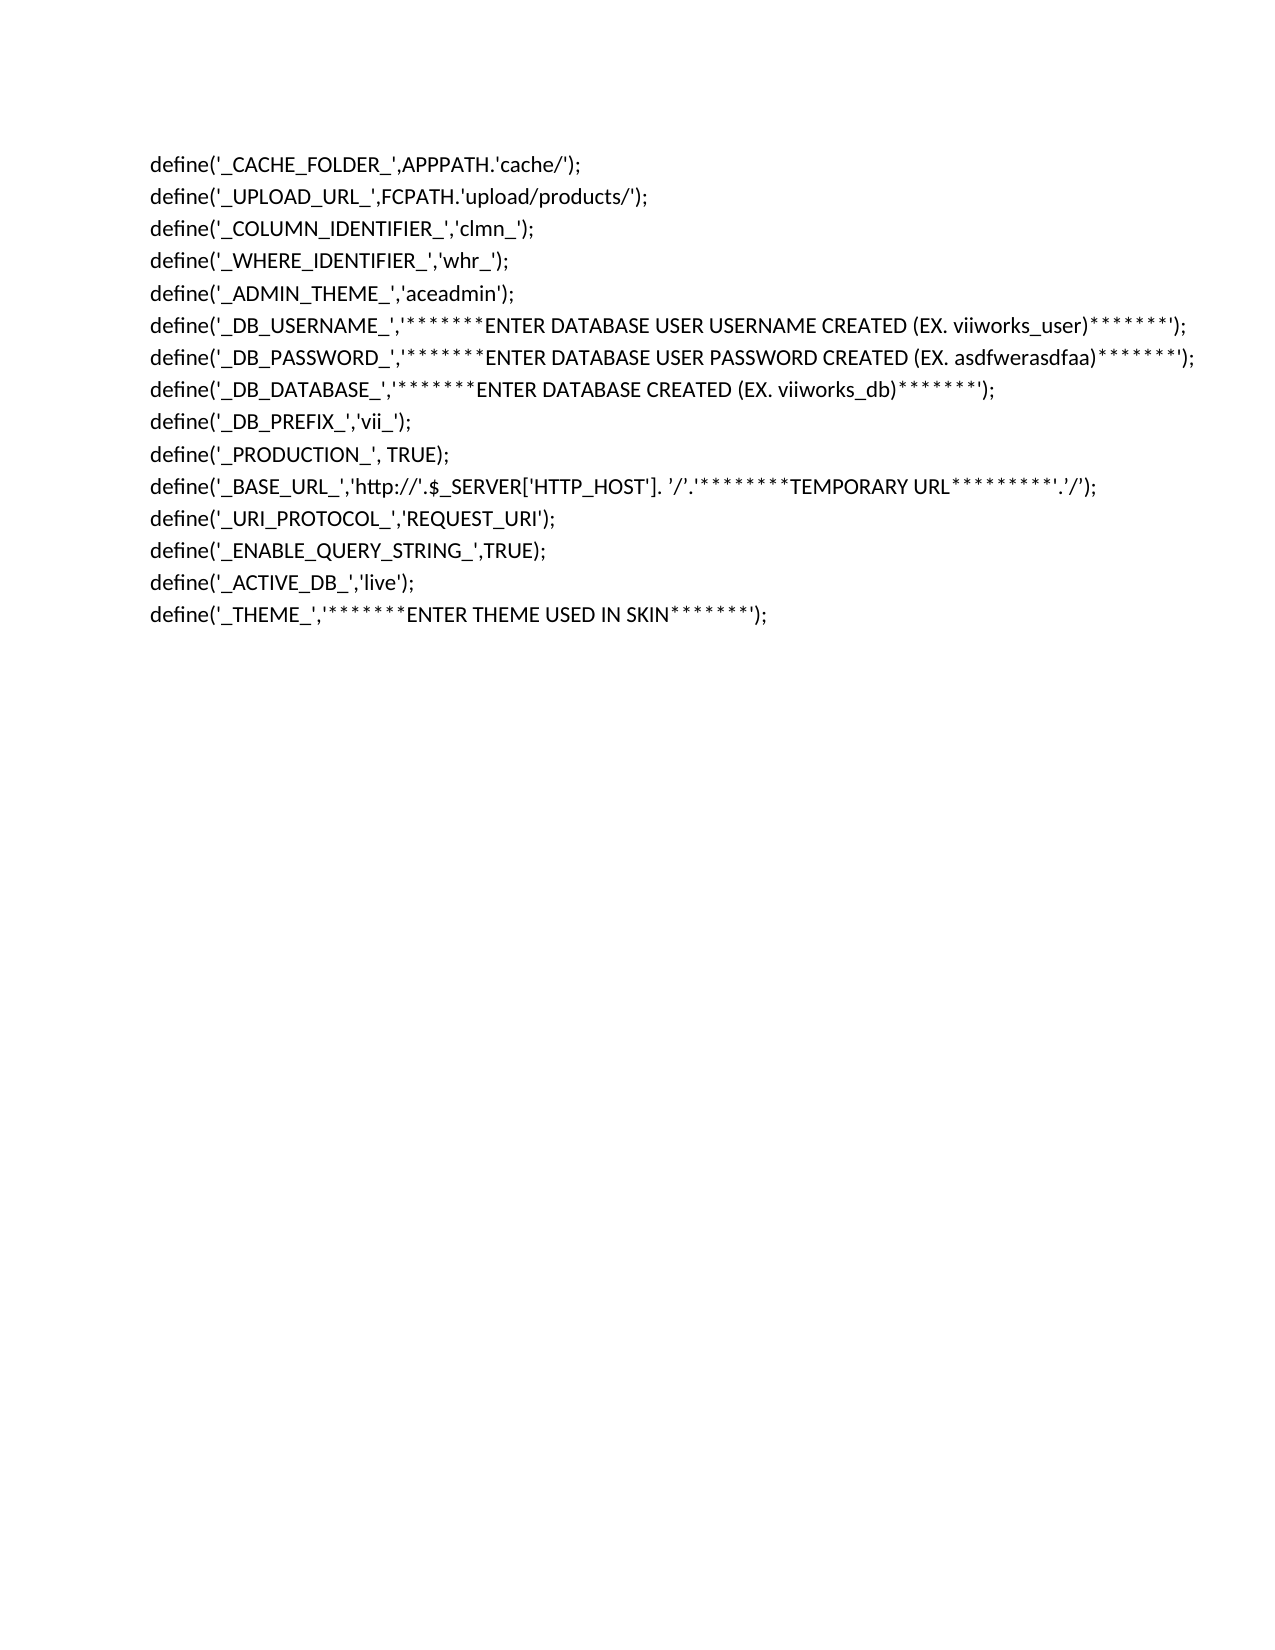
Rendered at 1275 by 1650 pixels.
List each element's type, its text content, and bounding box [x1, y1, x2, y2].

text define('_BASE_URL_','http://'.$_SERVER['HTTP_HOST']. ’/’.'********TEMPORARY URL*********'.’/’); define('_URI_PROTOCOL_','REQUEST_URI'); [75, 472, 1200, 532]
text define('_THEME_','*******ENTER THEME USED IN SKIN*******'); [75, 601, 1200, 629]
text define('_DB_PASSWORD_','*******ENTER DATABASE USER PASSWORD CREATED (EX. asdfwerasdfaa)*******'); [75, 343, 1200, 371]
text define('_DB_DATABASE_','*******ENTER DATABASE CREATED (EX. viiworks_db)*******'); [75, 375, 1200, 403]
text define('_ADMIN_THEME_','aceadmin'); [75, 279, 1200, 307]
text define('_UPLOAD_URL_',FCPATH.'upload/products/'); [75, 182, 1200, 210]
text define('_WHERE_IDENTIFIER_','whr_'); [75, 247, 1200, 274]
text define('_ENABLE_QUERY_STRING_',TRUE); [75, 536, 1200, 564]
text define('_COLUMN_IDENTIFIER_','clmn_'); [75, 214, 1200, 242]
text define('_ACTIVE_DB_','live'); [75, 568, 1200, 596]
text define('_DB_USERNAME_','*******ENTER DATABASE USER USERNAME CREATED (EX. viiworks_user)*******'); [75, 311, 1200, 339]
text define('_PRODUCTION_', TRUE); [75, 440, 1200, 468]
text define('_CACHE_FOLDER_',APPPATH.'cache/'); [75, 150, 1200, 178]
text define('_DB_PREFIX_','vii_'); [75, 407, 1200, 436]
